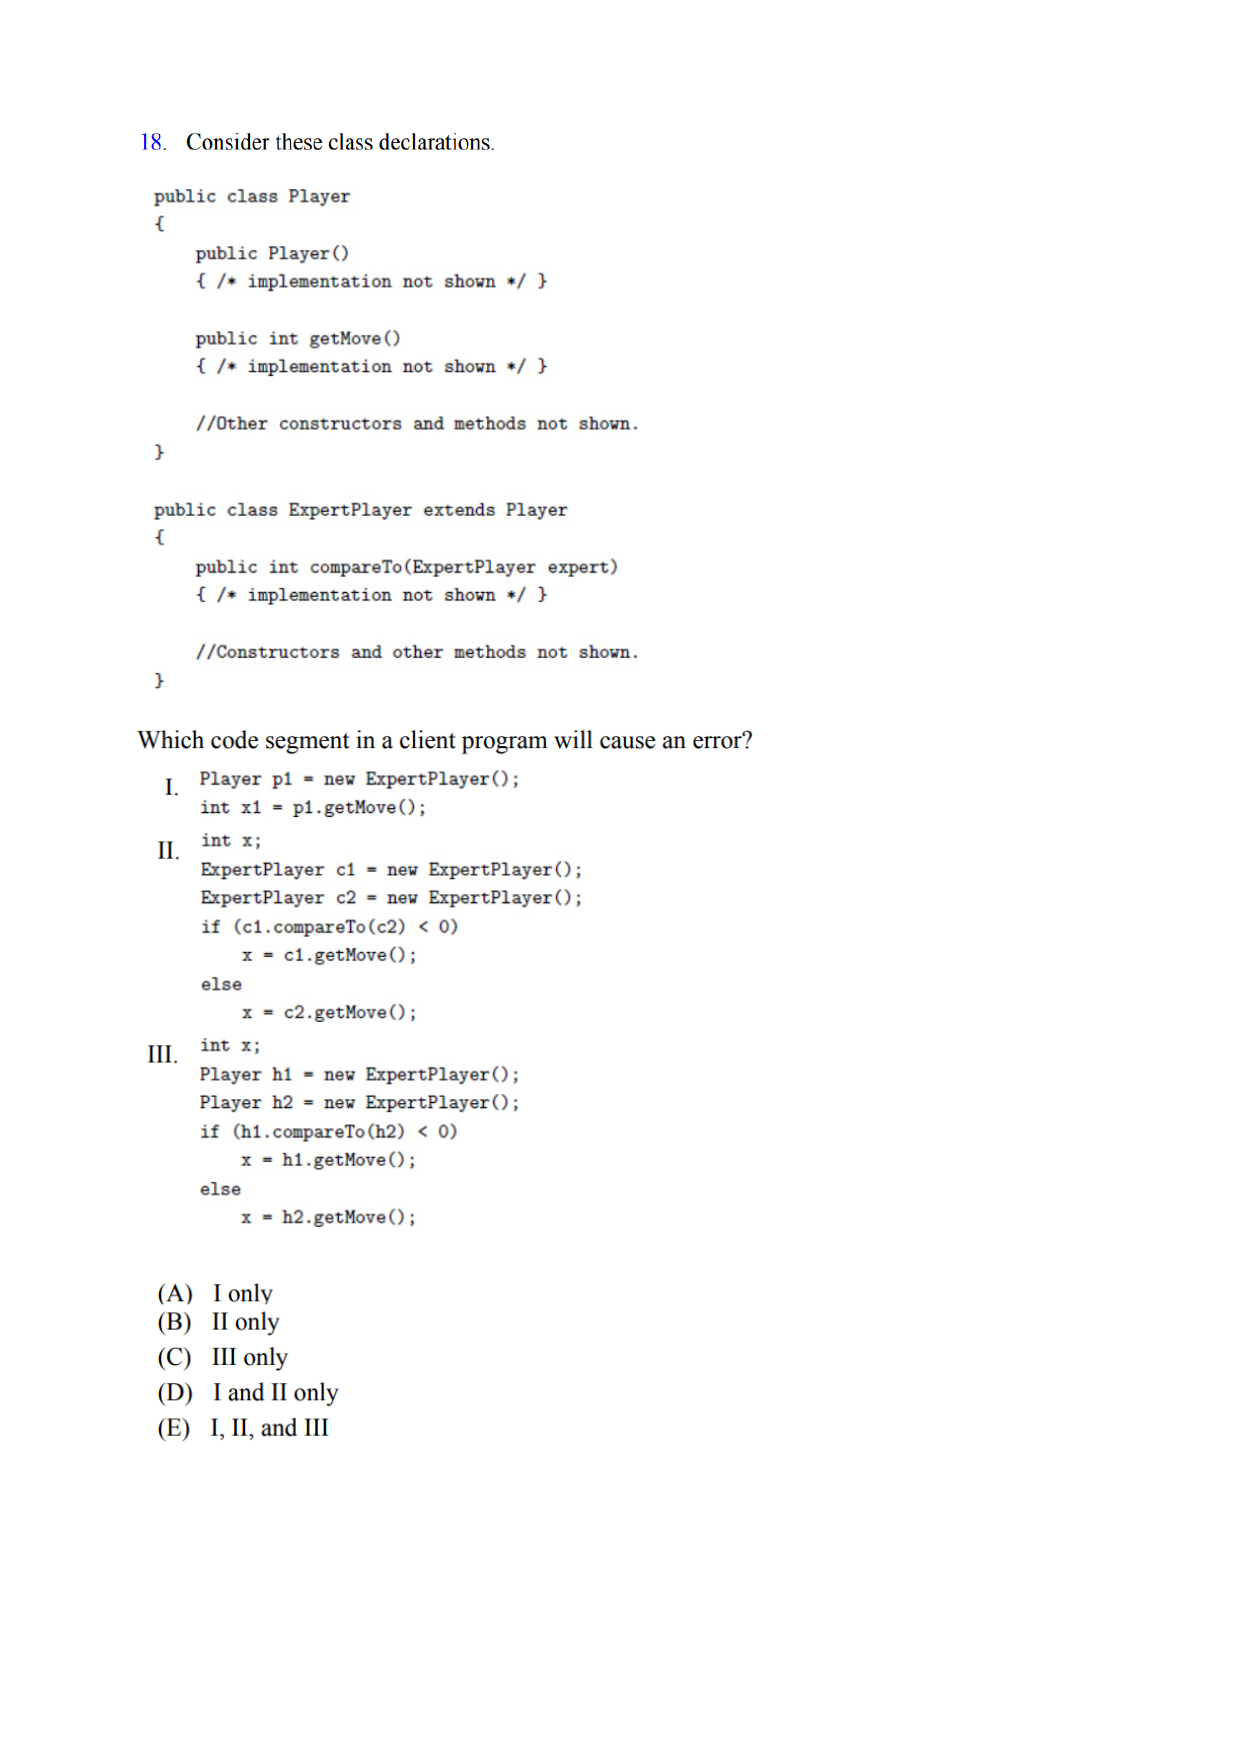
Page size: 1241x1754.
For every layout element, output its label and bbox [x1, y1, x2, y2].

picture [119, 118, 776, 1242]
picture [156, 1268, 403, 1466]
